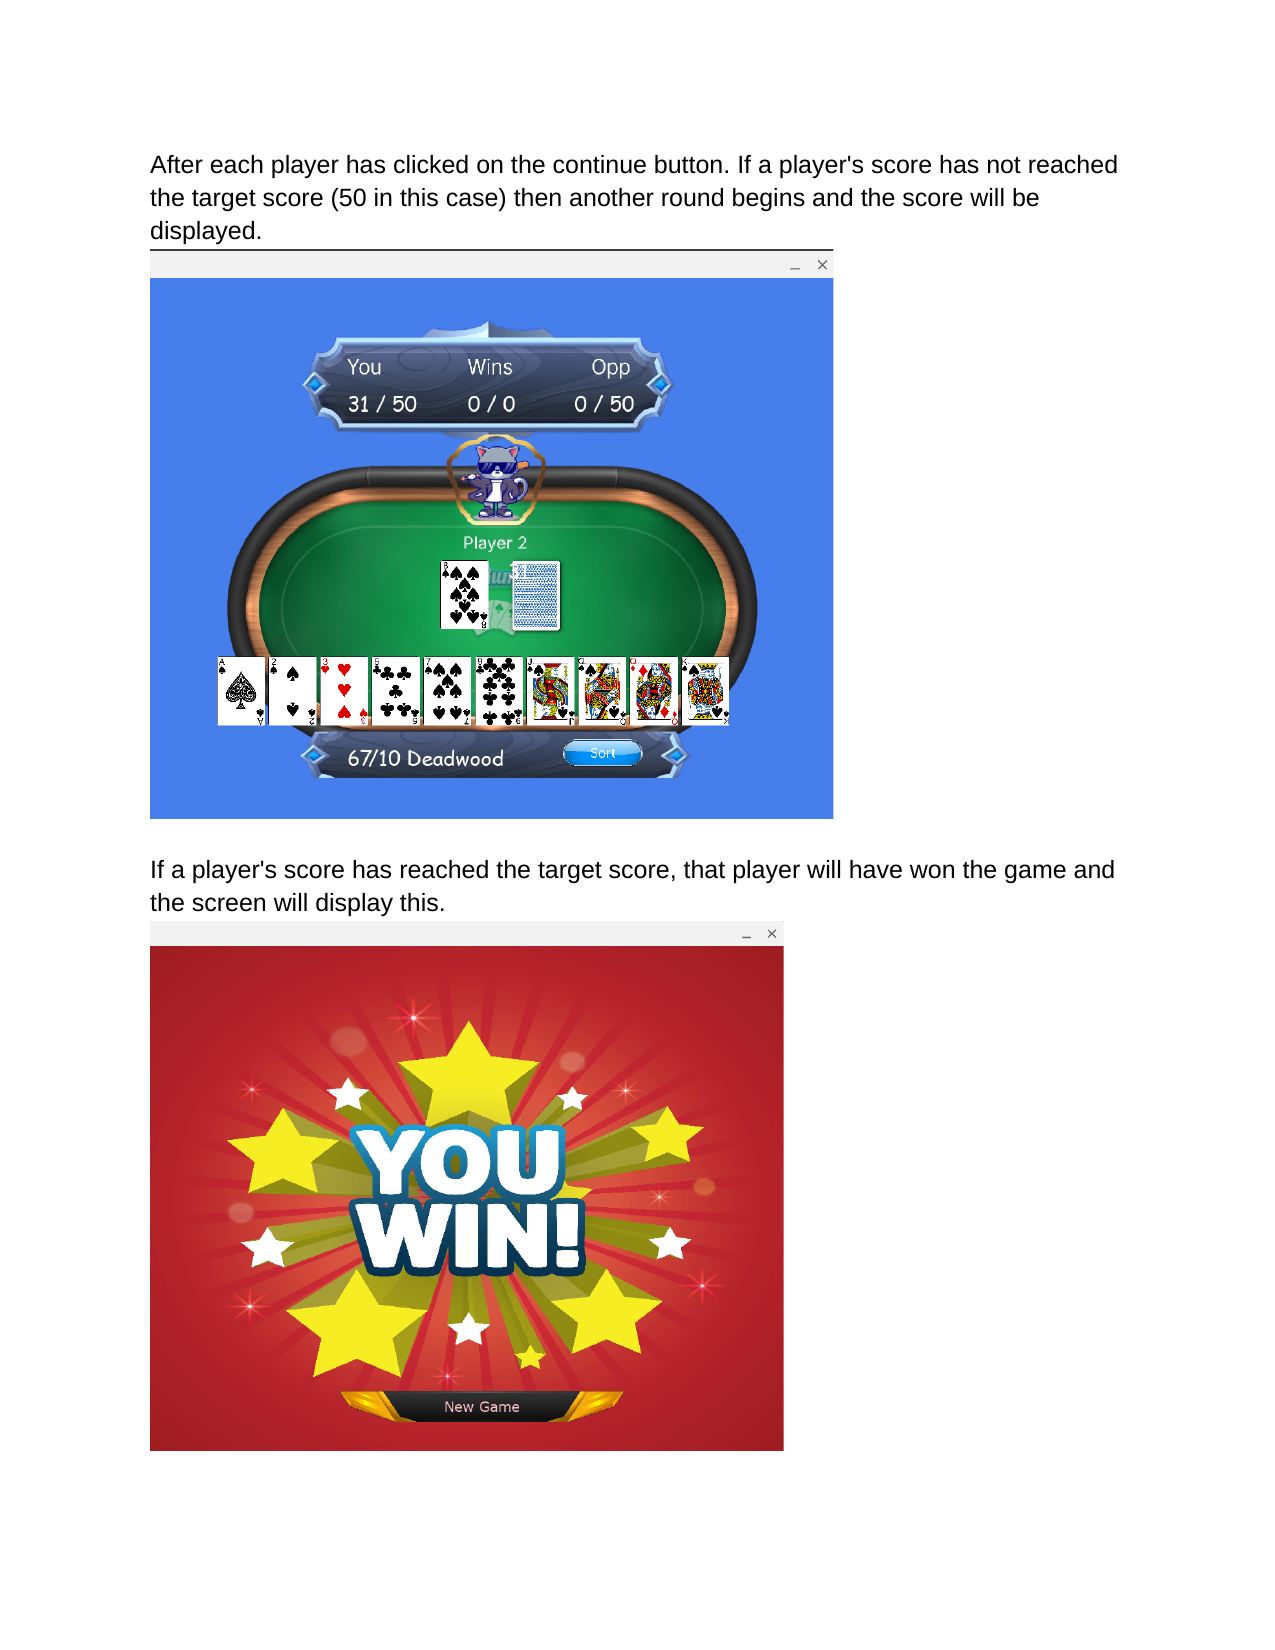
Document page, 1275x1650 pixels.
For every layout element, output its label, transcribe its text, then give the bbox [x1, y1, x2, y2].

picture [150, 249, 834, 819]
text If a player's score has reached the target score, that player will have won the game and the screen will display this. [150, 855, 1125, 917]
text After each player has clicked on the continue button. If a player's score has not reached the target score (50 in this case) then another round begins and the score will be displayed. [150, 150, 1125, 245]
picture [150, 921, 784, 1451]
